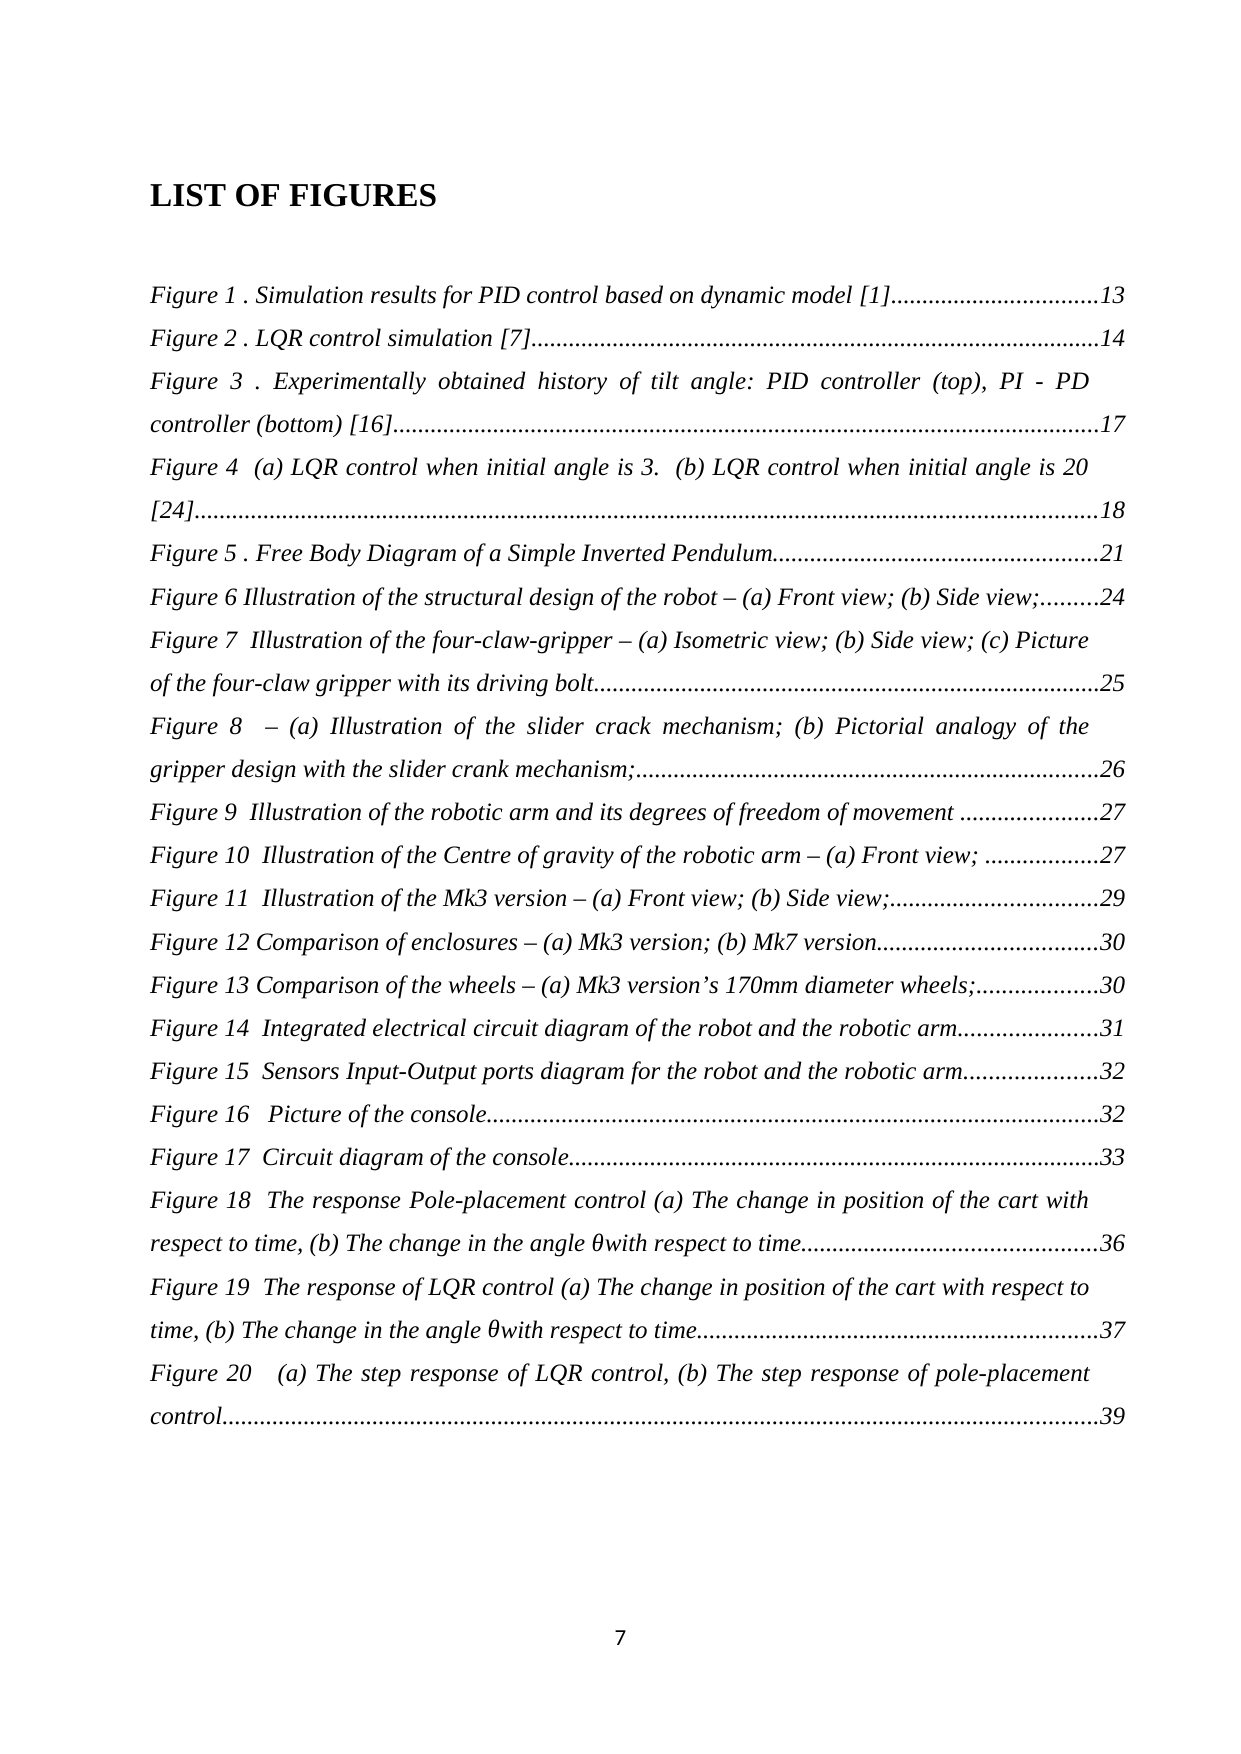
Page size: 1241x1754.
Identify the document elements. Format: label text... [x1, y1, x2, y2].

text Figure 18 The response Pole-placement control (a) The change in position of the cart with respect to time, (b) The change in the angle with respect to time. 36 [150, 1185, 1090, 1257]
text Figure 20 (a) The step response of LQR control, (b) The step response of pole-placement control 39 [150, 1358, 1090, 1430]
text Figure 10 Illustration of the Centre of gravity of the robotic arm – (a) Front view; 27 [150, 840, 1090, 869]
text Figure 8 – (a) Illustration of the slider crack mechanism; (b) Pictorial analogy of the gripper design with the slider crank mechanism; 26 [150, 711, 1090, 783]
text Figure 15 Sensors Input-Output ports diagram for the robot and the robotic arm 32 [150, 1056, 1090, 1085]
text Figure 16 Picture of the console 32 [150, 1099, 1090, 1128]
text Figure 1 . Simulation results for PID control based on dynamic model 13 [150, 280, 1090, 308]
text Figure 2 . LQR control simulation 14 [150, 323, 1090, 352]
text Figure 9 Illustration of the robotic arm and its degrees of freedom of movement 27 [150, 797, 1090, 826]
text Figure 4 (a) LQR control when initial angle is 3. (b) LQR control when initial angle is 20 18 [150, 452, 1090, 524]
text Figure 19 The response of LQR control (a) The change in position of the cart with respect to time, (b) The change in the angle with respect to time 37 [150, 1272, 1090, 1343]
text Figure 3 . Experimentally obtained history of tilt angle: PID controller (top), PI - PD controller (bottom) 17 [150, 366, 1090, 438]
text Figure 7 Illustration of the four-claw-gripper – (a) Isometric view; (b) Side view; (c) Picture of the four-claw gripper with its driving bolt 25 [150, 625, 1090, 697]
text Figure 13 Comparison of the wheels – (a) Mk3 version’s 170mm diameter wheels; 30 [150, 970, 1090, 998]
text Figure 5 . Free Body Diagram of a Simple Inverted Pendulum 21 [150, 538, 1090, 567]
text Figure 14 Integrated electrical circuit diagram of the robot and the robotic arm 31 [150, 1013, 1090, 1042]
subtitle LIST OF FIGURES [150, 175, 1090, 213]
text Figure 12 Comparison of enclosures – (a) Mk3 version; (b) Mk7 version 30 [150, 927, 1090, 955]
text Figure 17 Circuit diagram of the console 33 [150, 1142, 1090, 1171]
text Figure 11 Illustration of the Mk3 version – (a) Front view; (b) Side view; 29 [150, 883, 1090, 912]
text Figure 6 Illustration of the structural design of the robot – (a) Front view; (b) Side view; 24 [150, 582, 1090, 610]
